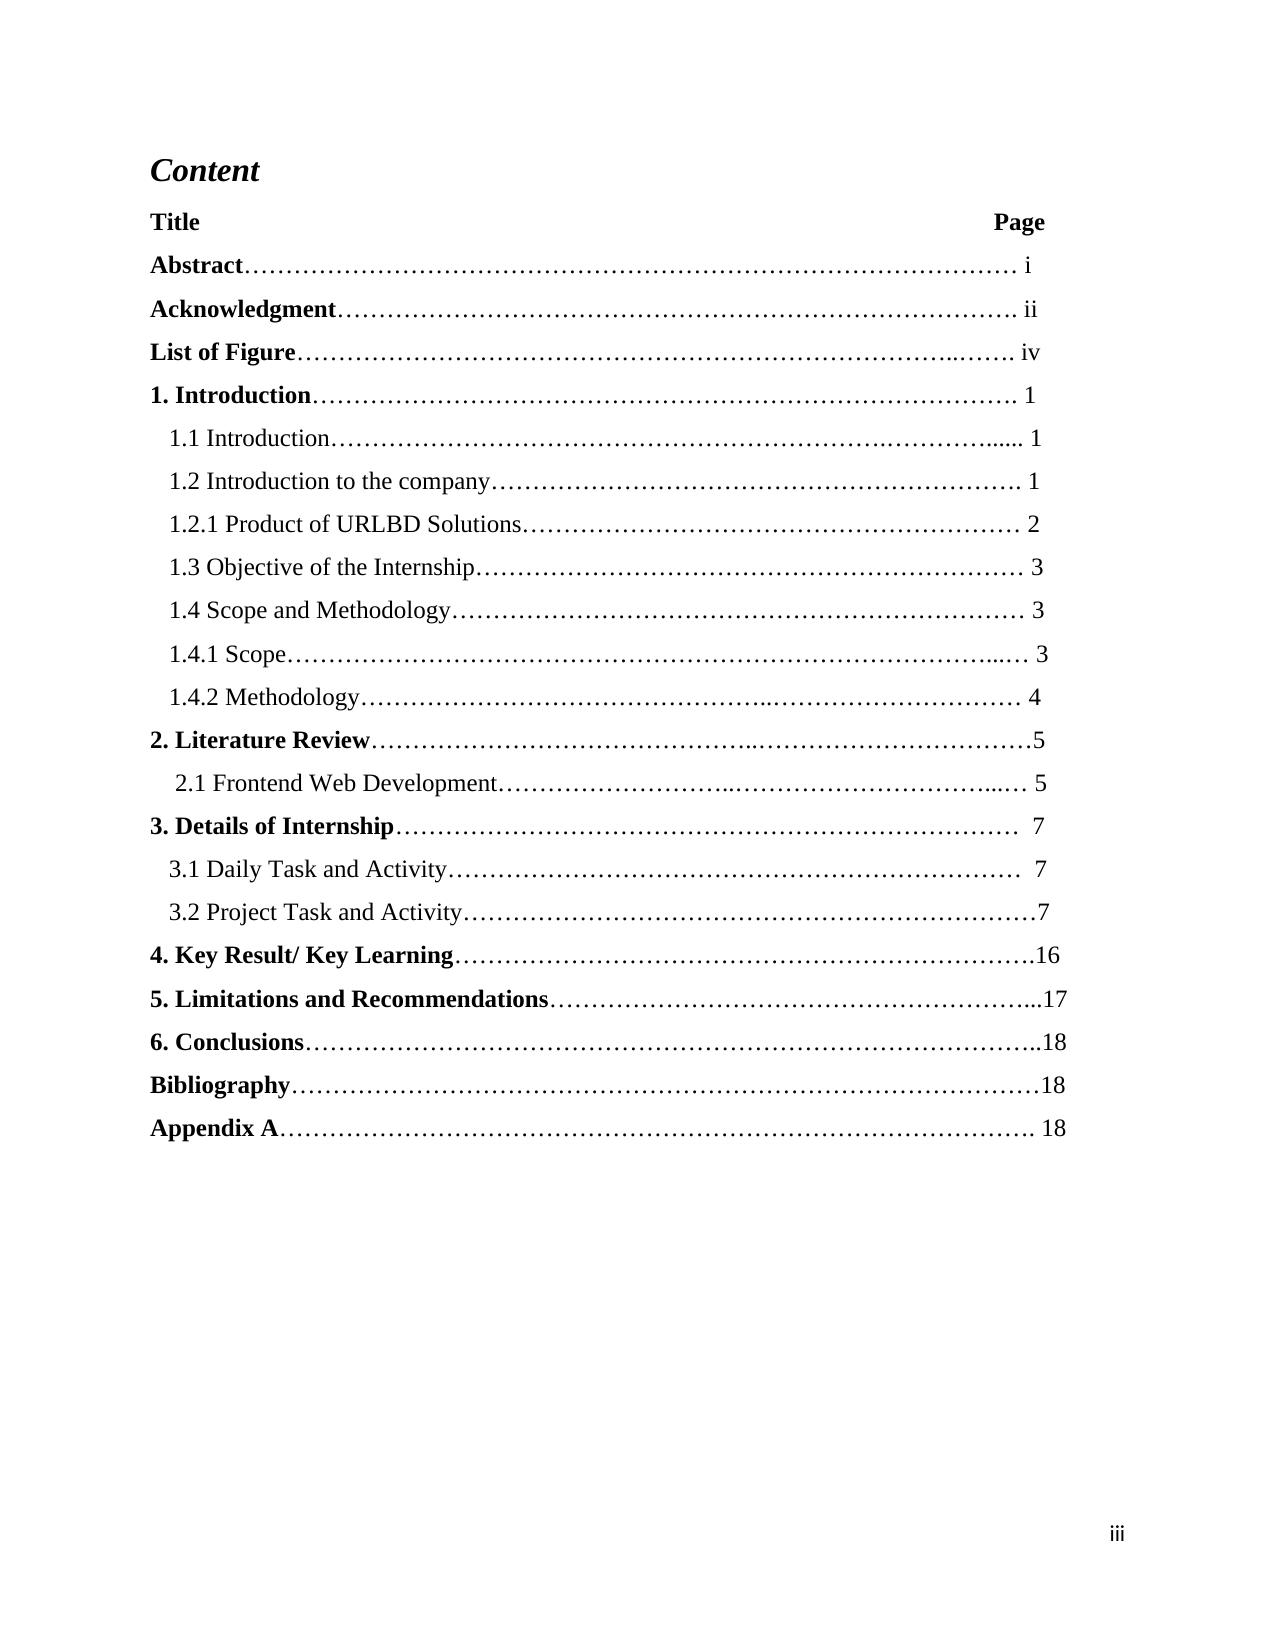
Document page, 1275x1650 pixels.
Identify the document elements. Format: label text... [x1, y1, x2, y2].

text List of Figure……………………………………………………………………..……. iv [150, 337, 1125, 366]
text Title Page [150, 207, 1125, 236]
text 1.2.1 Product of URLBD Solutions…………………………………………………… 2 [150, 509, 1125, 538]
text Appendix A………………………………………………………………………………. 18 [150, 1113, 1125, 1142]
text Abstract………………………………………………………………………………… i [150, 251, 1125, 279]
text Acknowledgment………………………………………………………………………. ii [150, 294, 1125, 322]
text 2.1 Frontend Web Development………………………..…………………………...… 5 [150, 768, 1125, 797]
text 3.2 Project Task and Activity……………………………………………………………7 [150, 897, 1125, 926]
text 1.1 Introduction………………………………………………………….…………...... 1 [150, 423, 1125, 452]
text 1.3 Objective of the Internship………………………………………………………… 3 [150, 552, 1125, 581]
text Content [150, 150, 1125, 188]
text 2. Literature Review………………………………………..……………………………5 [150, 725, 1125, 754]
text Bibliography………………………………………………………………………………18 [150, 1070, 1125, 1099]
text 3.1 Daily Task and Activity…………………………………………………………… 7 [150, 854, 1125, 883]
text 1. Introduction…………………………………………………………………………. 1 [150, 380, 1125, 409]
text 4. Key Result/ Key Learning…………………………………………………………….16 [150, 941, 1125, 969]
text 1.4.2 Methodology…………………………………………..………………………… 4 [150, 682, 1125, 711]
text 6. Conclusions……………………………………………………………………………..18 [150, 1027, 1125, 1056]
text 1.4 Scope and Methodology…………………………………………………………… 3 [150, 596, 1125, 624]
text 1.2 Introduction to the company………………………………………………………. 1 [150, 466, 1125, 495]
text 5. Limitations and Recommendations…………………………………………………...17 [150, 984, 1125, 1012]
text 1.4.1 Scope…………………………………………………………………………...… 3 [150, 639, 1125, 667]
text 3. Details of Internship………………………………………………………………… 7 [150, 811, 1125, 840]
